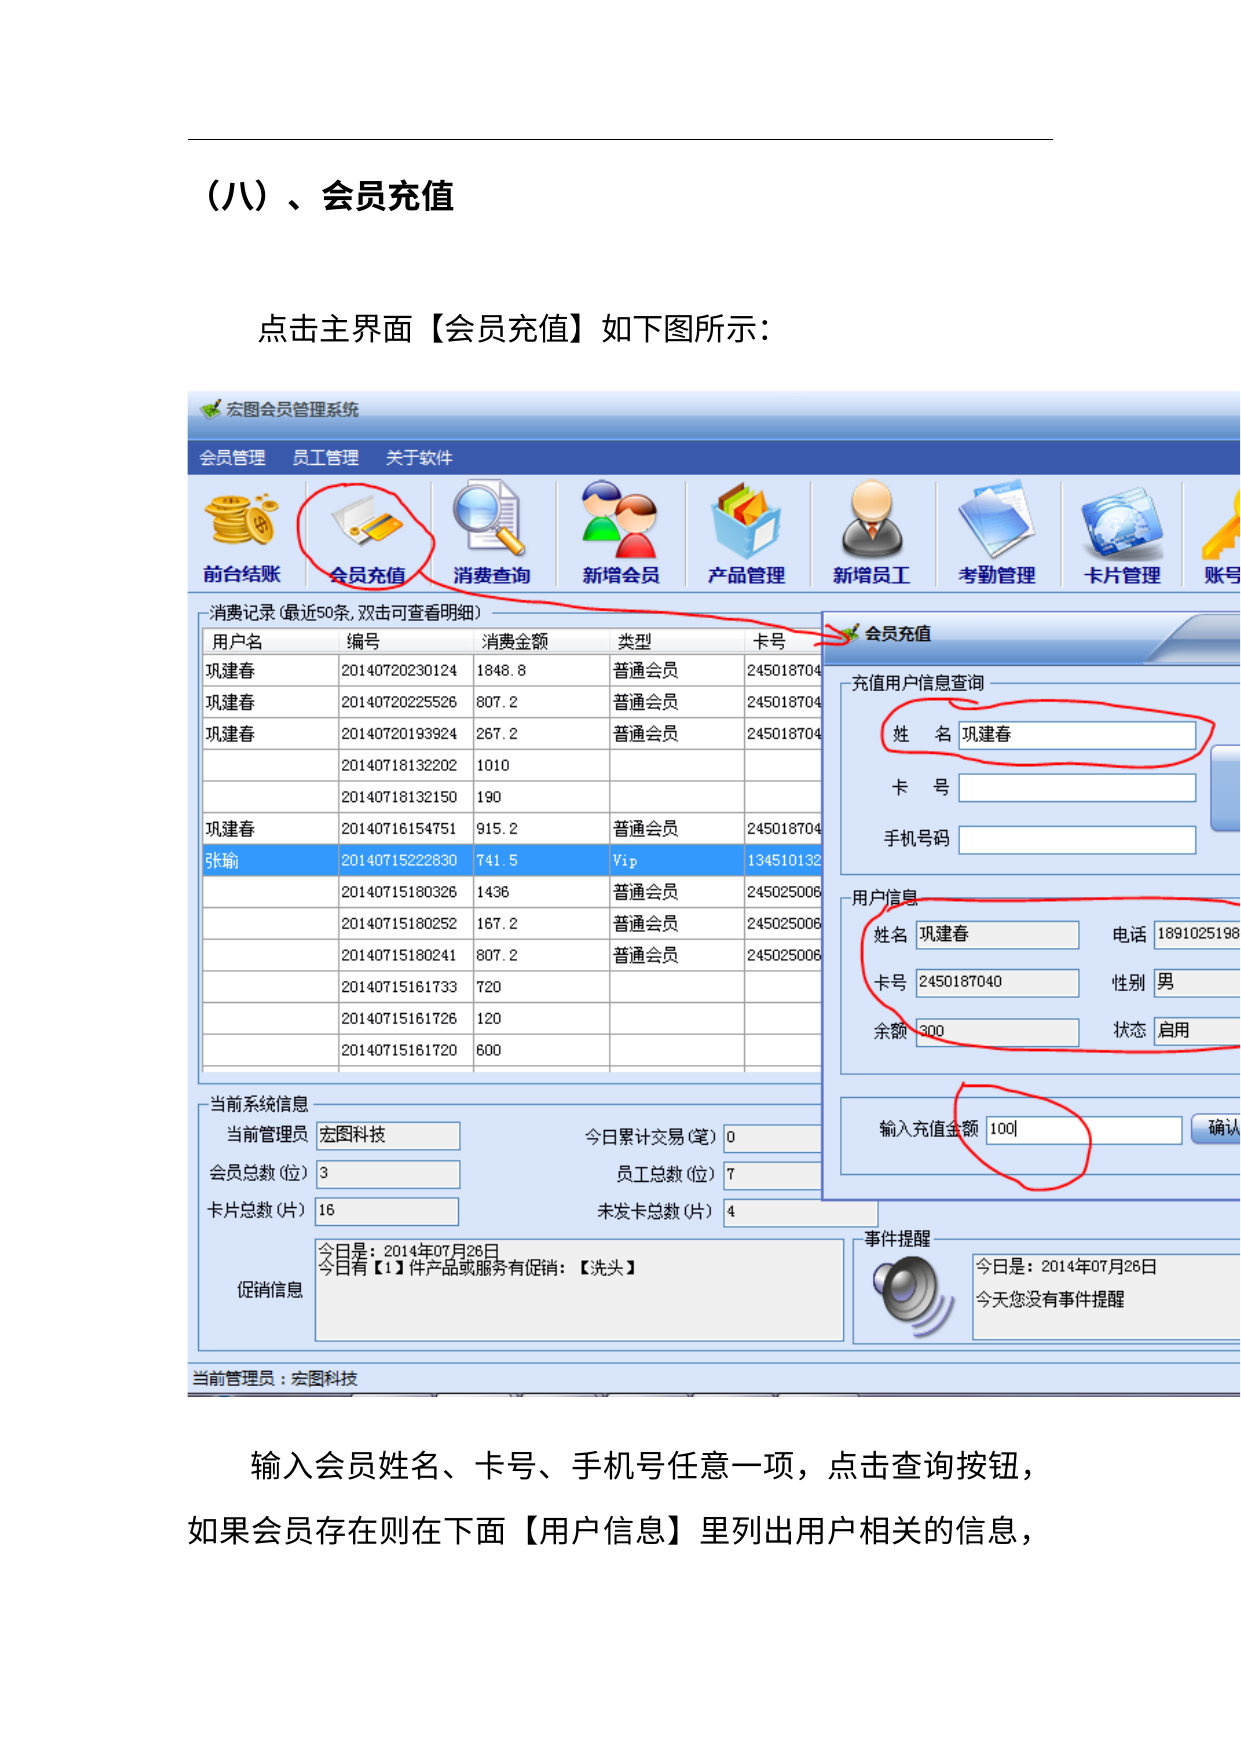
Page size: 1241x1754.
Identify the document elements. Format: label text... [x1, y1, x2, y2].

text 点击主界面【会员充值】如下图所示： [187, 294, 1053, 359]
picture [187, 391, 1241, 1397]
subtitle （八）、会员充值 [187, 161, 1053, 226]
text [187, 1431, 1053, 1561]
